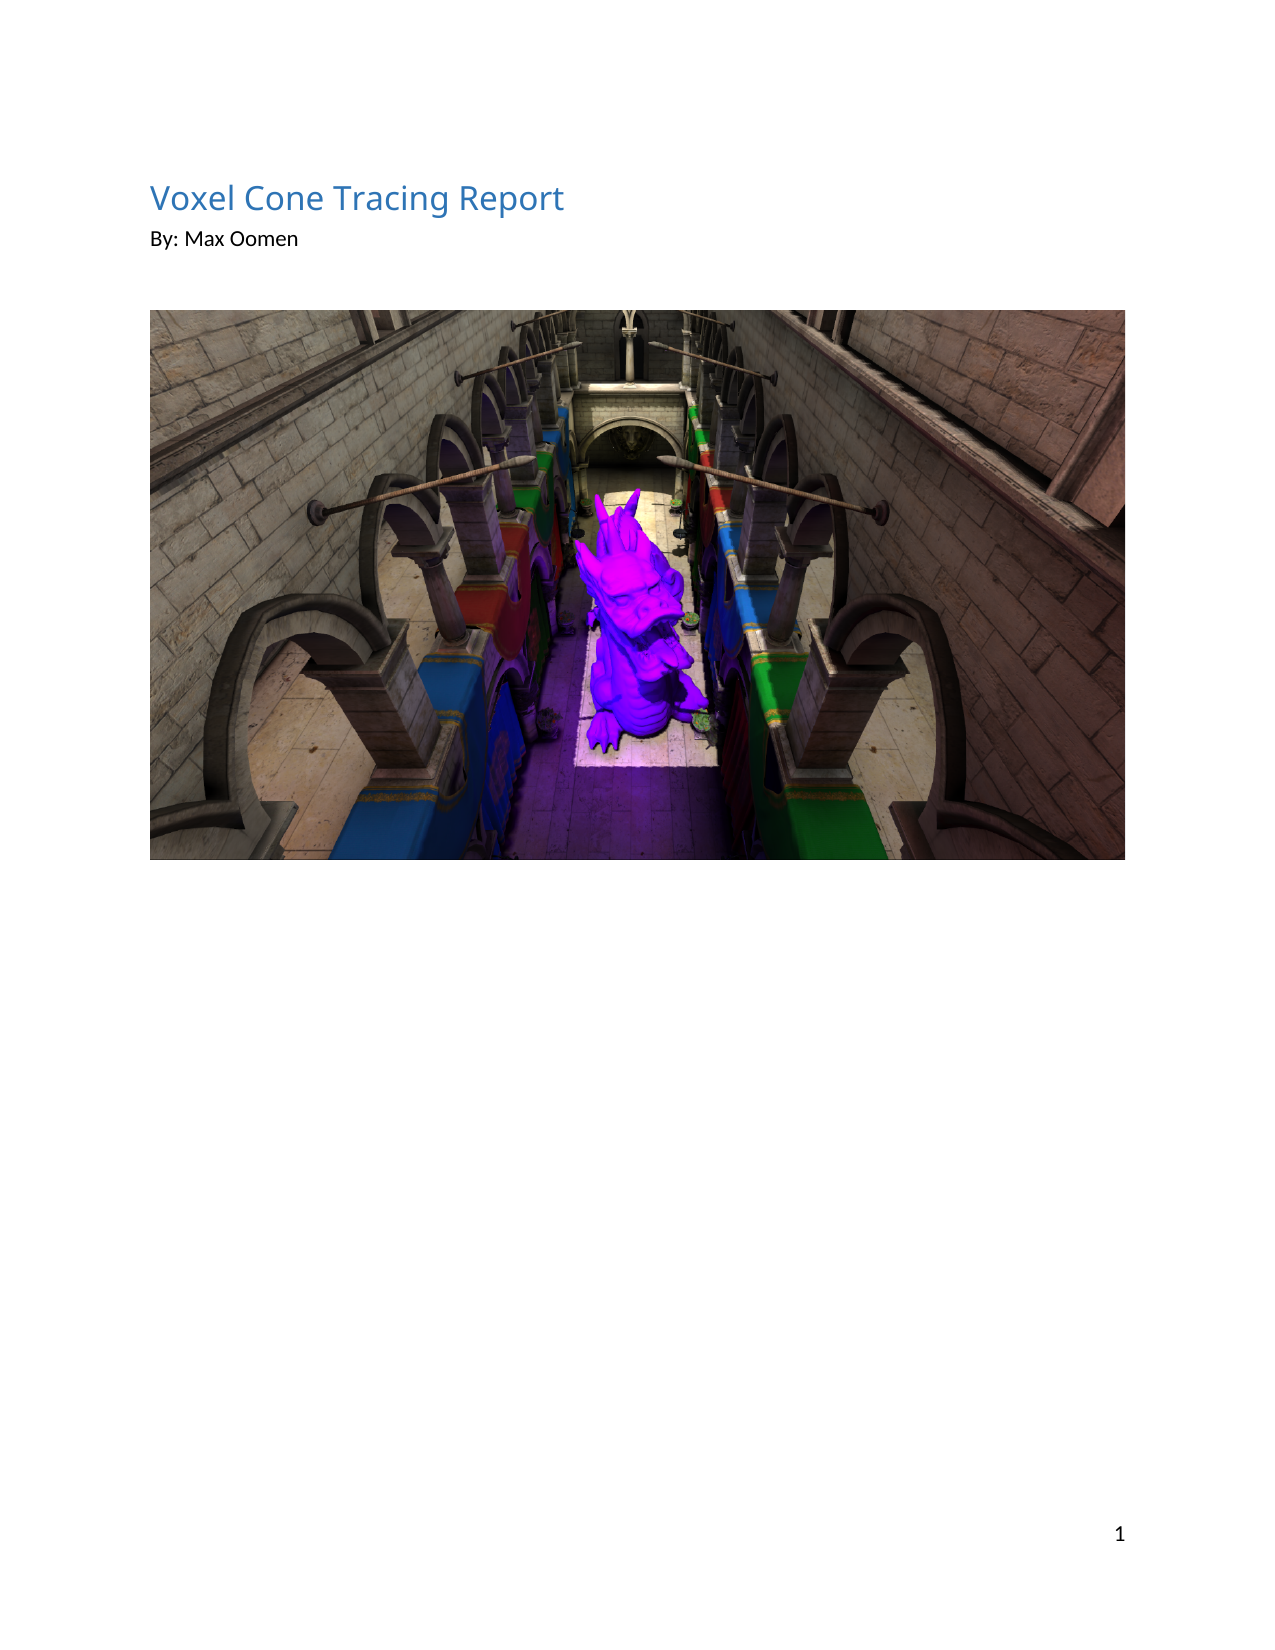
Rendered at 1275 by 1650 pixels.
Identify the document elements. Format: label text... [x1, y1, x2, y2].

subtitle Voxel Cone Tracing Report [150, 175, 1125, 220]
picture [150, 310, 1125, 860]
text By: Max Oomen [150, 224, 1125, 252]
